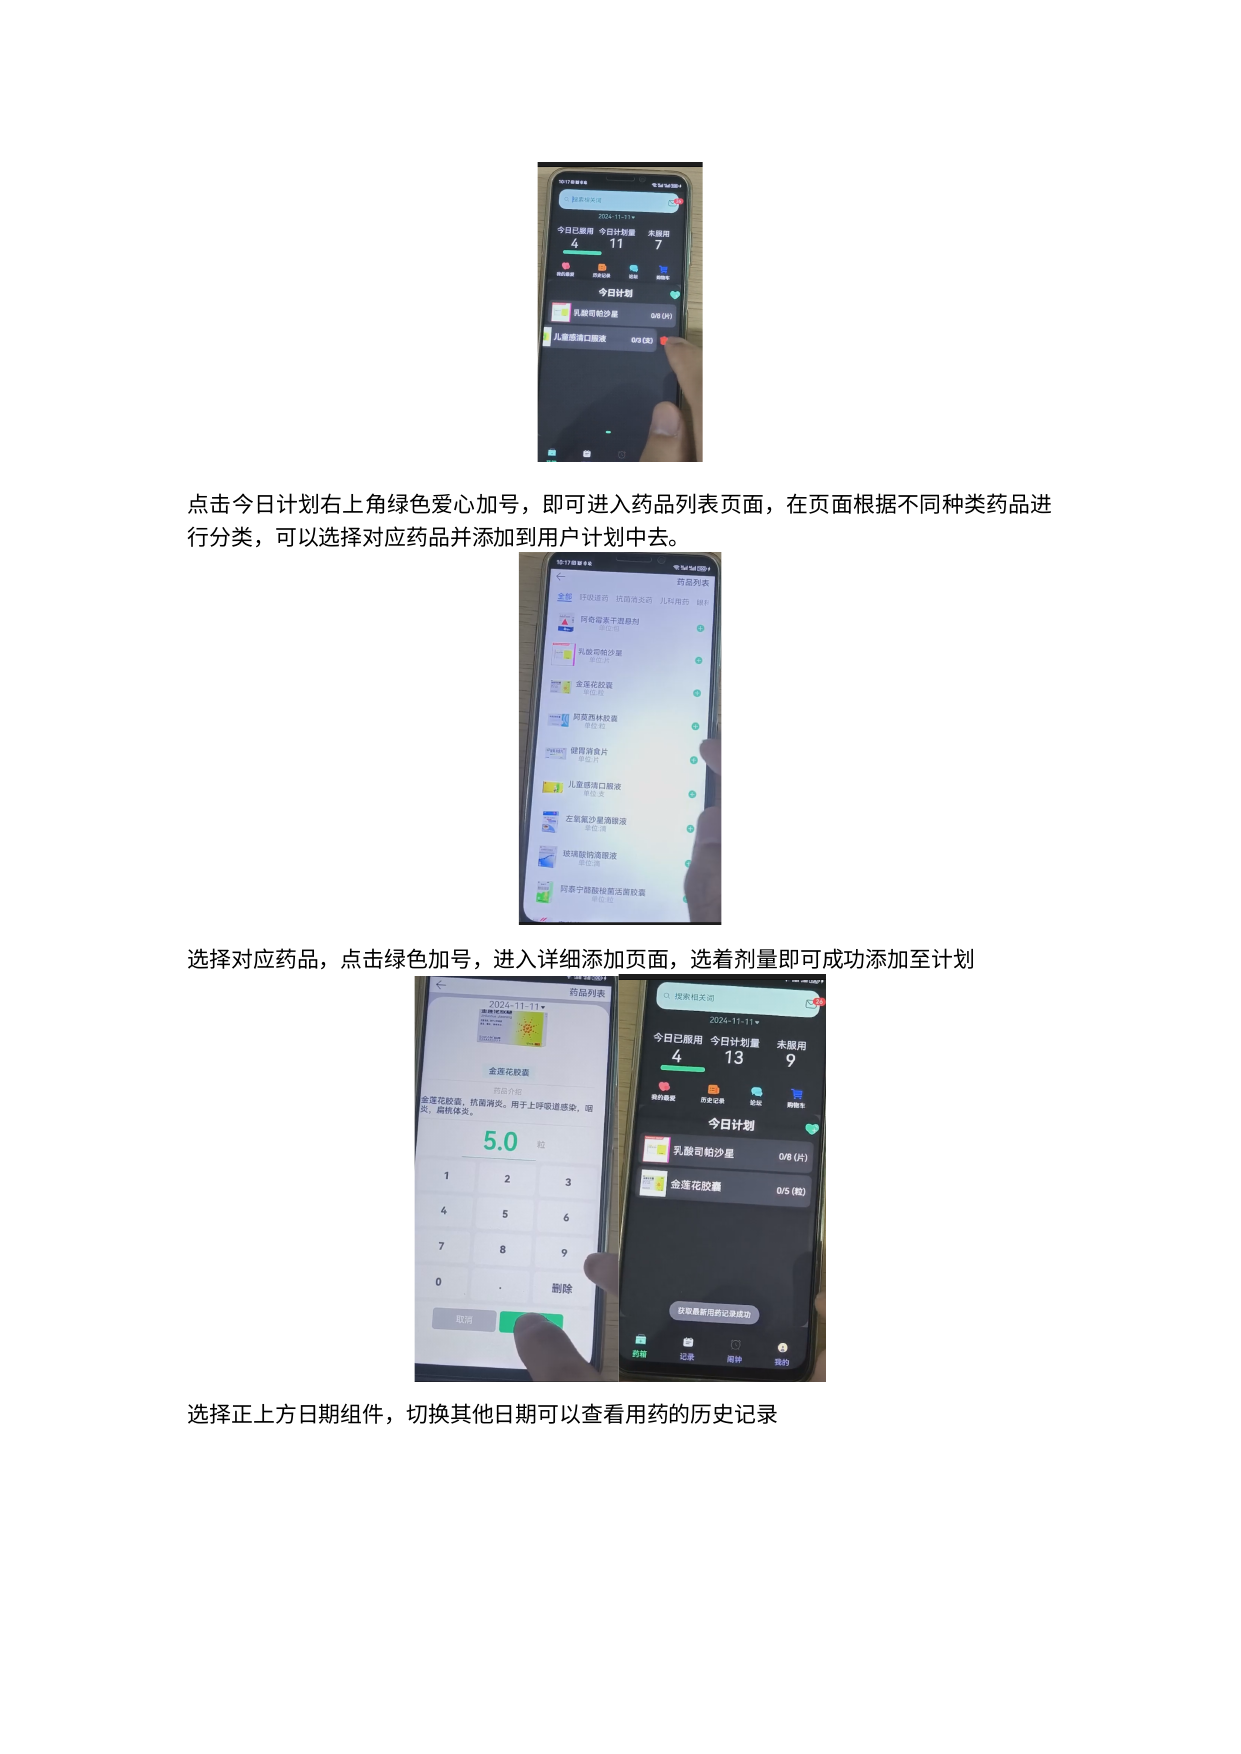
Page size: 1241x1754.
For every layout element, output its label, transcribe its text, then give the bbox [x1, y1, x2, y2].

text 点击今日计划右上角绿色爱心加号，即可进入药品列表页面，在页面根据不同种类药品进行分类，可以选择对应药品并添加到用户计划中去。 [187, 487, 1053, 552]
picture [537, 162, 703, 462]
text 选择正上方日期组件，切换其他日期可以查看用药的历史记录 [187, 1397, 1053, 1429]
picture [518, 552, 722, 925]
picture [414, 974, 826, 1382]
text 选择对应药品，点击绿色加号，进入详细添加页面，选着剂量即可成功添加至计划 [187, 942, 1053, 974]
